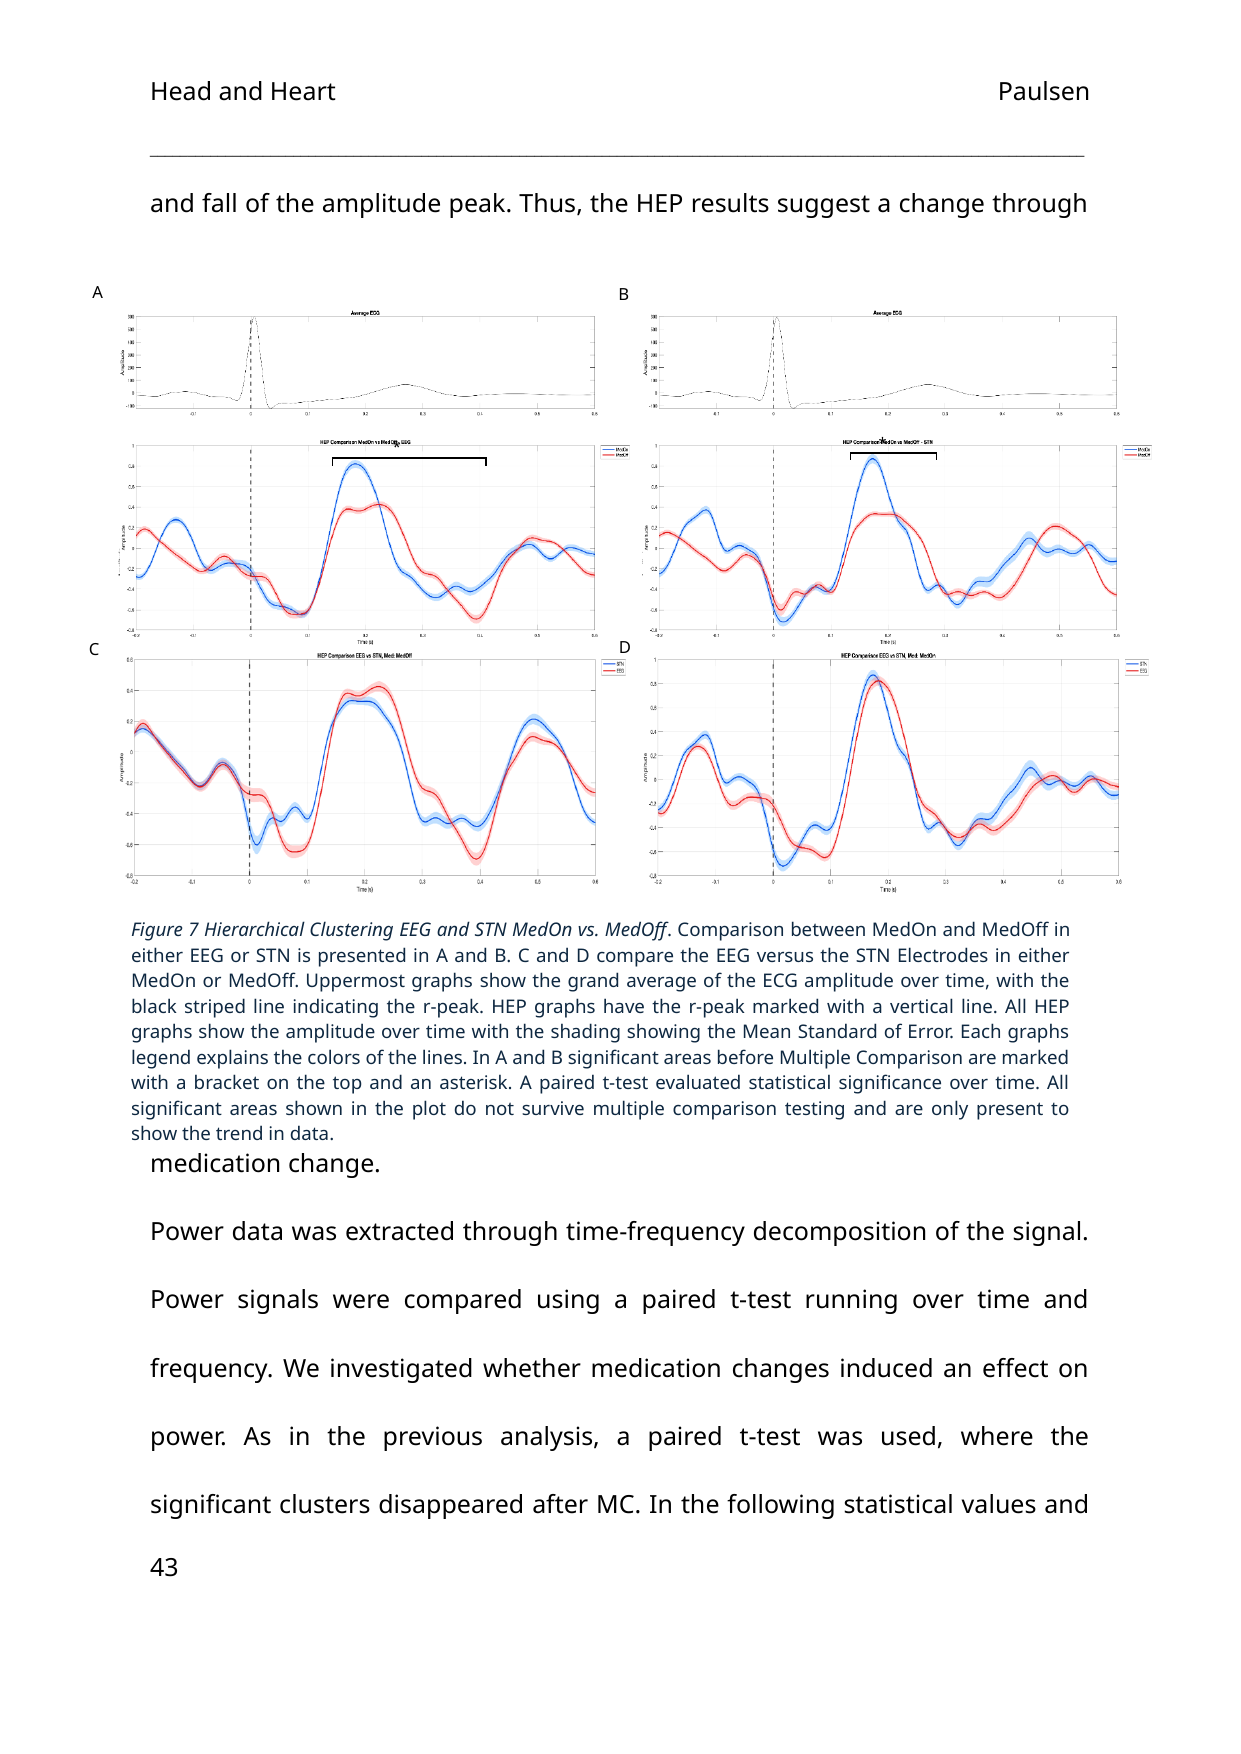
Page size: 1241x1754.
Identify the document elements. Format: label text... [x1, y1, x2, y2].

picture [621, 642, 627, 652]
picture [118, 310, 630, 893]
picture [642, 310, 1152, 893]
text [150, 1214, 1090, 1521]
